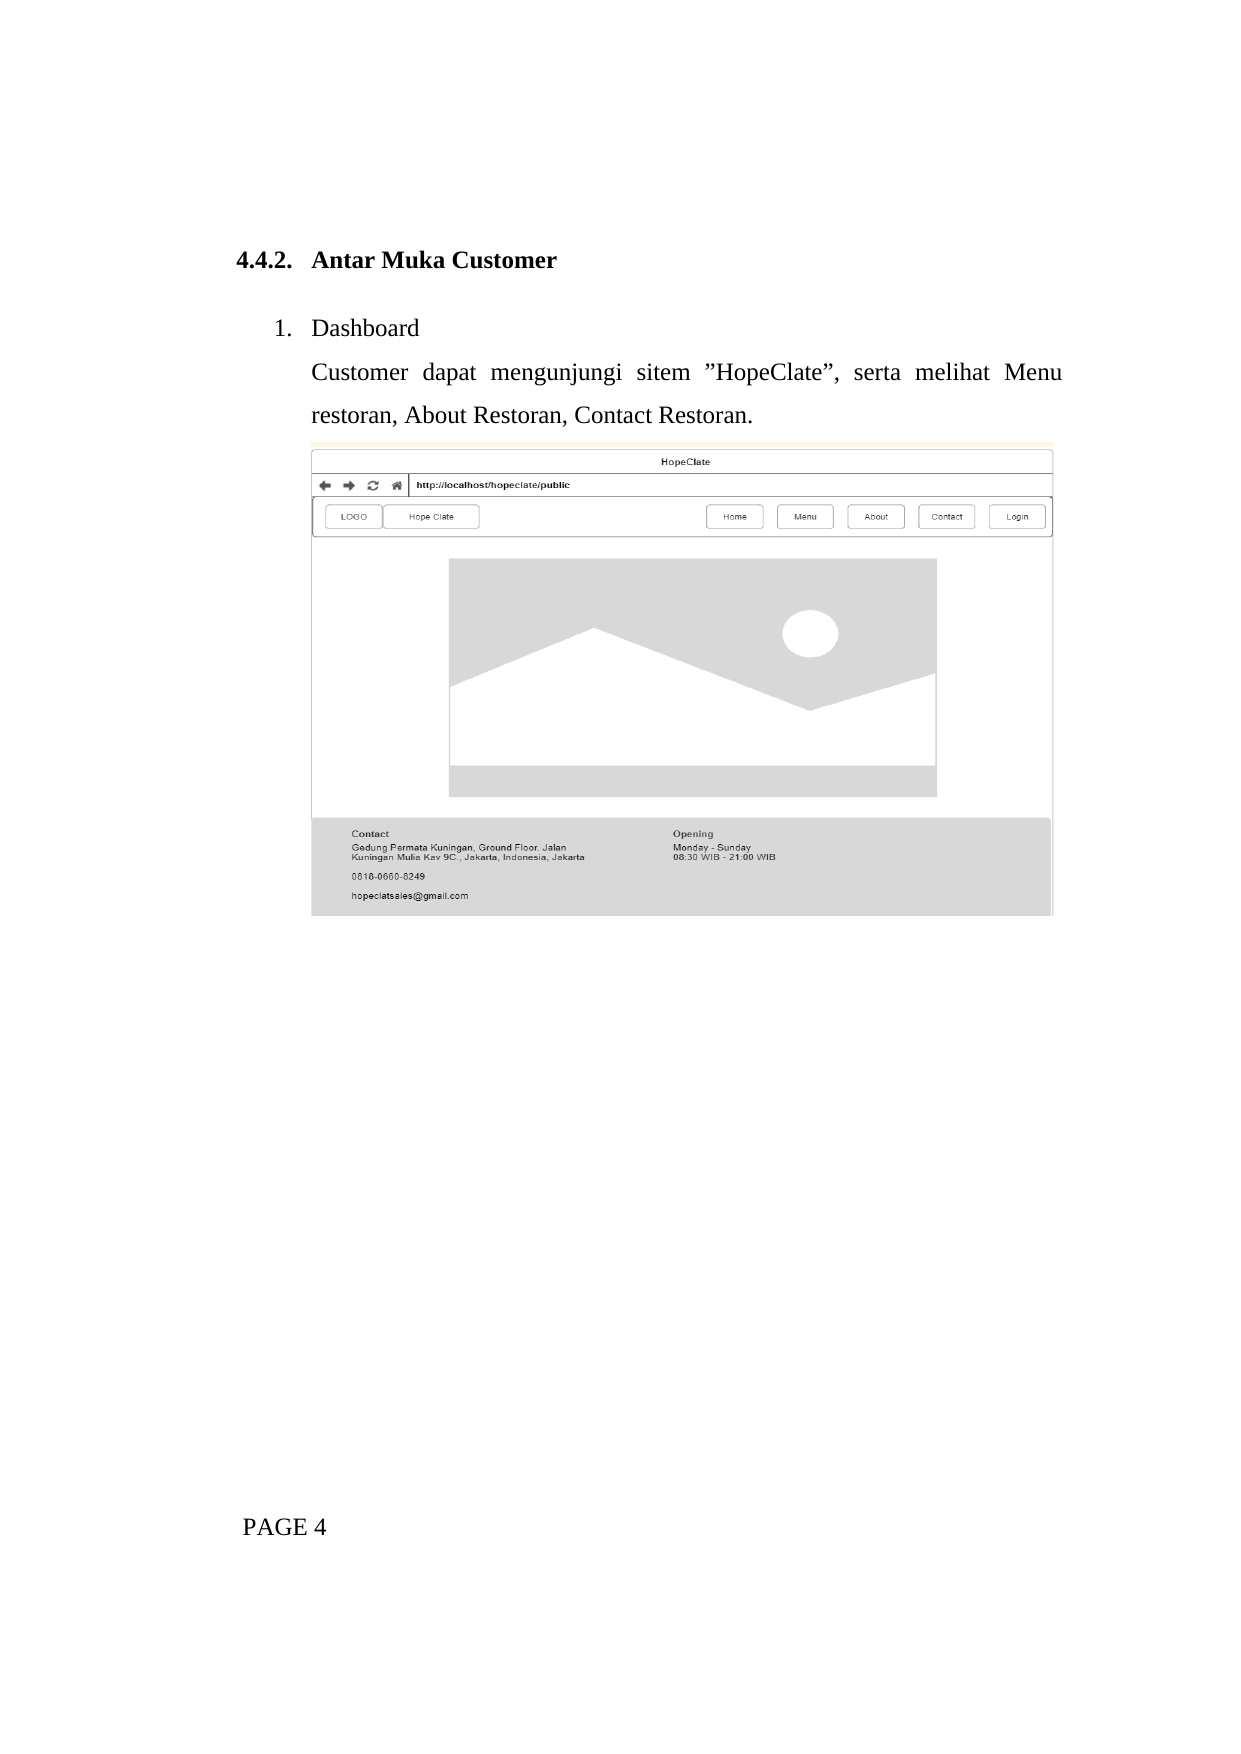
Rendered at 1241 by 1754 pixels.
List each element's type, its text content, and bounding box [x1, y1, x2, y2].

picture [311, 442, 1055, 916]
list Dashboard [274, 313, 1063, 342]
list Customer dapat mengunjungi sitem ”HopeClate”, serta melihat Menu restoran, About Restoran, Contact Restoran. [311, 357, 1063, 428]
subtitle Antar Muka Customer [236, 245, 1063, 274]
